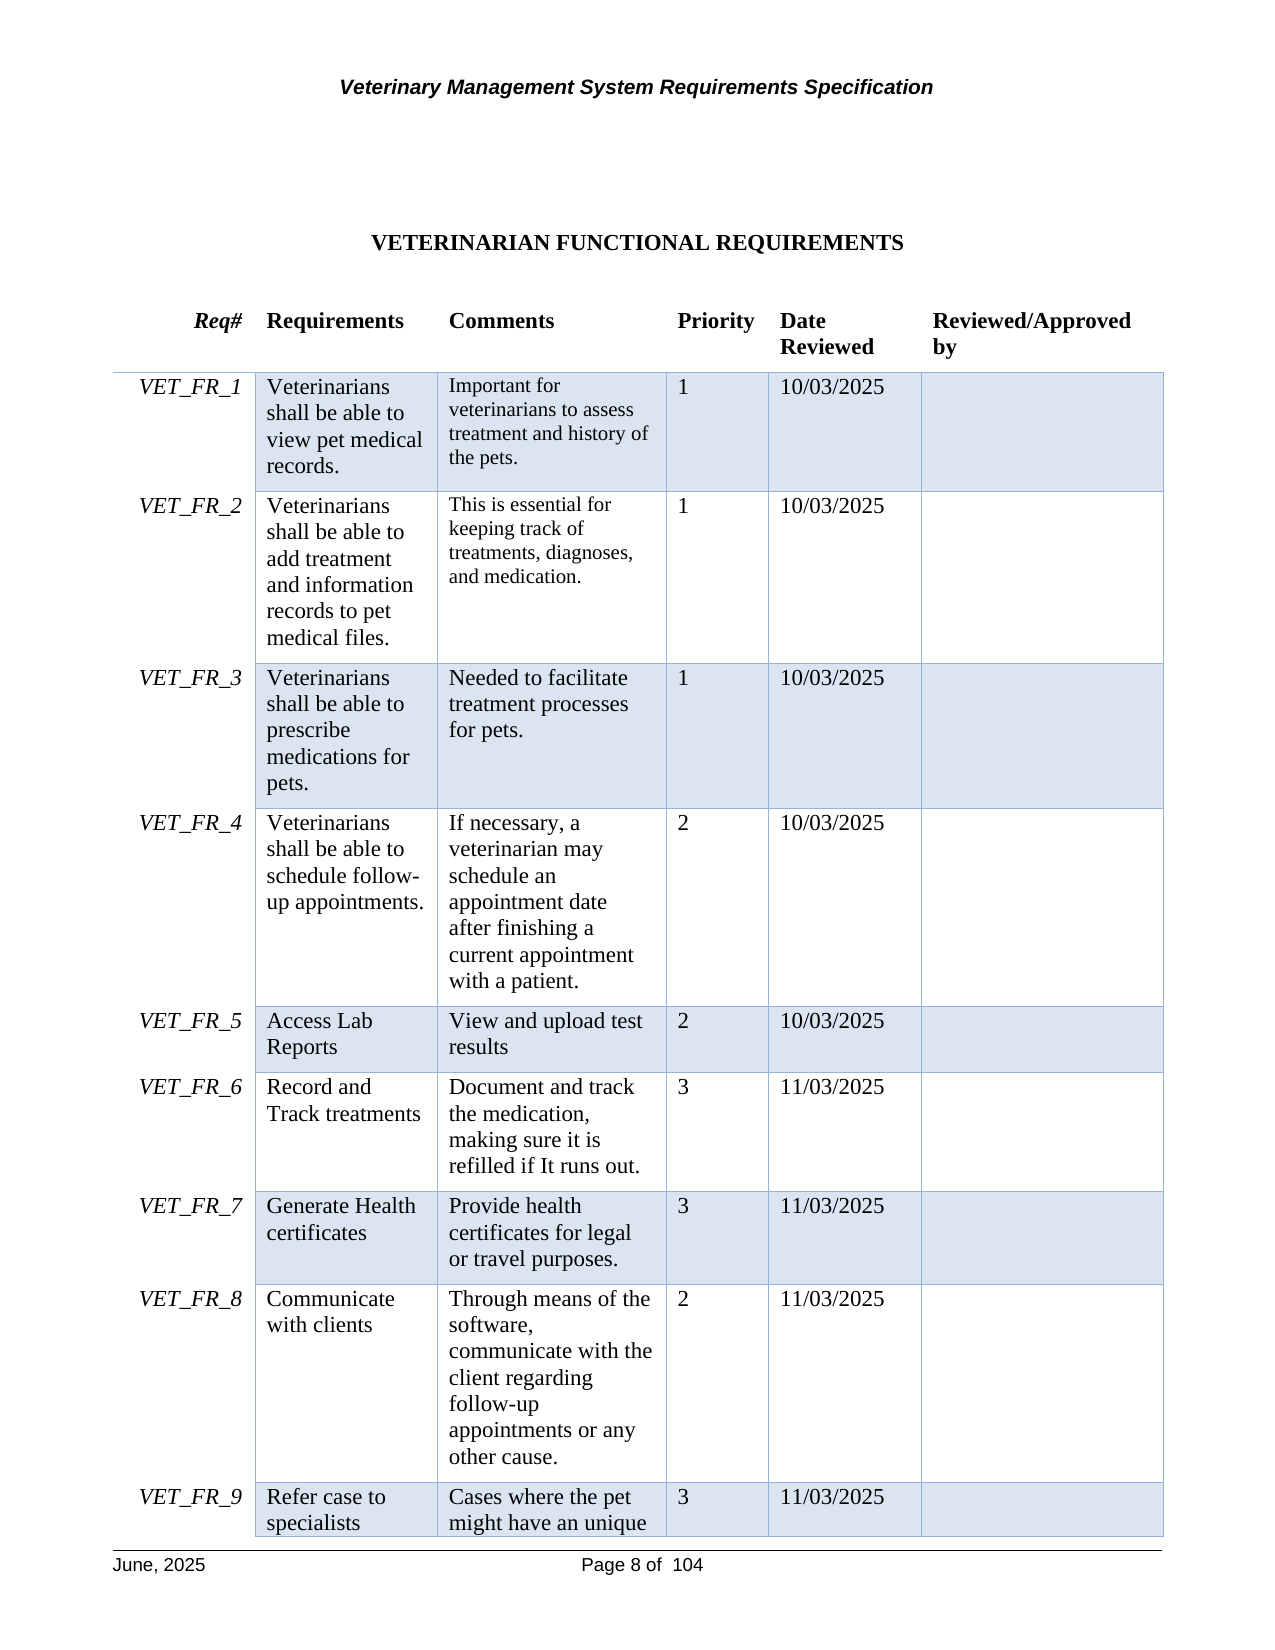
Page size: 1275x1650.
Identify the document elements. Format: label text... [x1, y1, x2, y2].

table_cell 2 [667, 1285, 768, 1482]
table_cell VET_FR_8 [113, 1284, 255, 1482]
table_cell 3 [667, 1192, 768, 1284]
table_cell Through means of the software, communicate with the client regarding follow-up appointments or any other cause. [438, 1285, 666, 1482]
table_cell Access Lab Reports [256, 1007, 437, 1072]
table_cell Generate Health certificates [256, 1192, 437, 1284]
table_cell 10/03/2025 [769, 1007, 921, 1072]
table_header Reviewed/Approved by [921, 307, 1163, 372]
table_cell 1 [667, 664, 768, 808]
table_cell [438, 1483, 666, 1536]
table_cell Veterinarians shall be able to add treatment and information records to pet medical files. [256, 492, 437, 663]
table_cell VET_FR_5 [113, 1006, 255, 1072]
table_cell 2 [667, 1007, 768, 1072]
text VETERINARIAN FUNCTIONAL REQUIREMENTS [112, 229, 1162, 255]
table_cell 11/03/2025 [769, 1285, 921, 1482]
table_cell 1 [667, 492, 768, 663]
table_cell [922, 373, 1163, 491]
table_cell [922, 1483, 1163, 1536]
table_header Priority [666, 307, 769, 372]
table_cell Needed to facilitate treatment processes for pets. [438, 664, 666, 808]
table_cell 10/03/2025 [769, 373, 921, 491]
table_cell 11/03/2025 [769, 1073, 921, 1191]
table_cell 2 [667, 809, 768, 1006]
table_cell Veterinarians shall be able to view pet medical records. [256, 373, 437, 491]
table_cell [922, 1007, 1163, 1072]
table_cell 11/03/2025 [769, 1483, 921, 1536]
table_cell Veterinarians shall be able to prescribe medications for pets. [256, 664, 437, 808]
table_cell [922, 809, 1163, 1006]
table_cell [922, 1285, 1163, 1482]
table_cell VET_FR_9 [113, 1482, 255, 1536]
table_cell VET_FR_2 [113, 491, 255, 663]
table_cell If necessary, a veterinarian may schedule an appointment date after finishing a current appointment with a patient. [438, 809, 666, 1006]
table_cell 10/03/2025 [769, 809, 921, 1006]
table_cell 3 [667, 1483, 768, 1536]
table_cell VET_FR_4 [113, 808, 255, 1006]
table_cell View and upload test results [438, 1007, 666, 1072]
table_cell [256, 1483, 437, 1536]
table_cell Provide health certificates for legal or travel purposes. [438, 1192, 666, 1284]
table_header Req# [113, 307, 255, 372]
table_cell VET_FR_7 [113, 1191, 255, 1284]
table_cell Important for veterinarians to assess treatment and history of the pets. [438, 373, 666, 491]
table_cell [922, 1073, 1163, 1191]
table_cell [922, 492, 1163, 663]
table_cell [922, 664, 1163, 808]
table_cell VET_FR_3 [113, 663, 255, 808]
table_header Date Reviewed [769, 307, 921, 372]
table_cell Communicate with clients [256, 1285, 437, 1482]
table_cell Document and track the medication, making sure it is refilled if It runs out. [438, 1073, 666, 1191]
table_header Requirements [255, 307, 437, 372]
table_cell [922, 1192, 1163, 1284]
table_cell VET_FR_1 [113, 373, 255, 491]
table_cell 10/03/2025 [769, 492, 921, 663]
table_cell 1 [667, 373, 768, 491]
table_cell Veterinarians shall be able to schedule follow-up appointments. [256, 809, 437, 1006]
table_cell 11/03/2025 [769, 1192, 921, 1284]
table_cell 10/03/2025 [769, 664, 921, 808]
table_header Comments [438, 307, 666, 372]
table_cell 3 [667, 1073, 768, 1191]
table_cell Record and Track treatments [256, 1073, 437, 1191]
table_cell This is essential for keeping track of treatments, diagnoses, and medication. [438, 492, 666, 663]
table_cell VET_FR_6 [113, 1072, 255, 1191]
